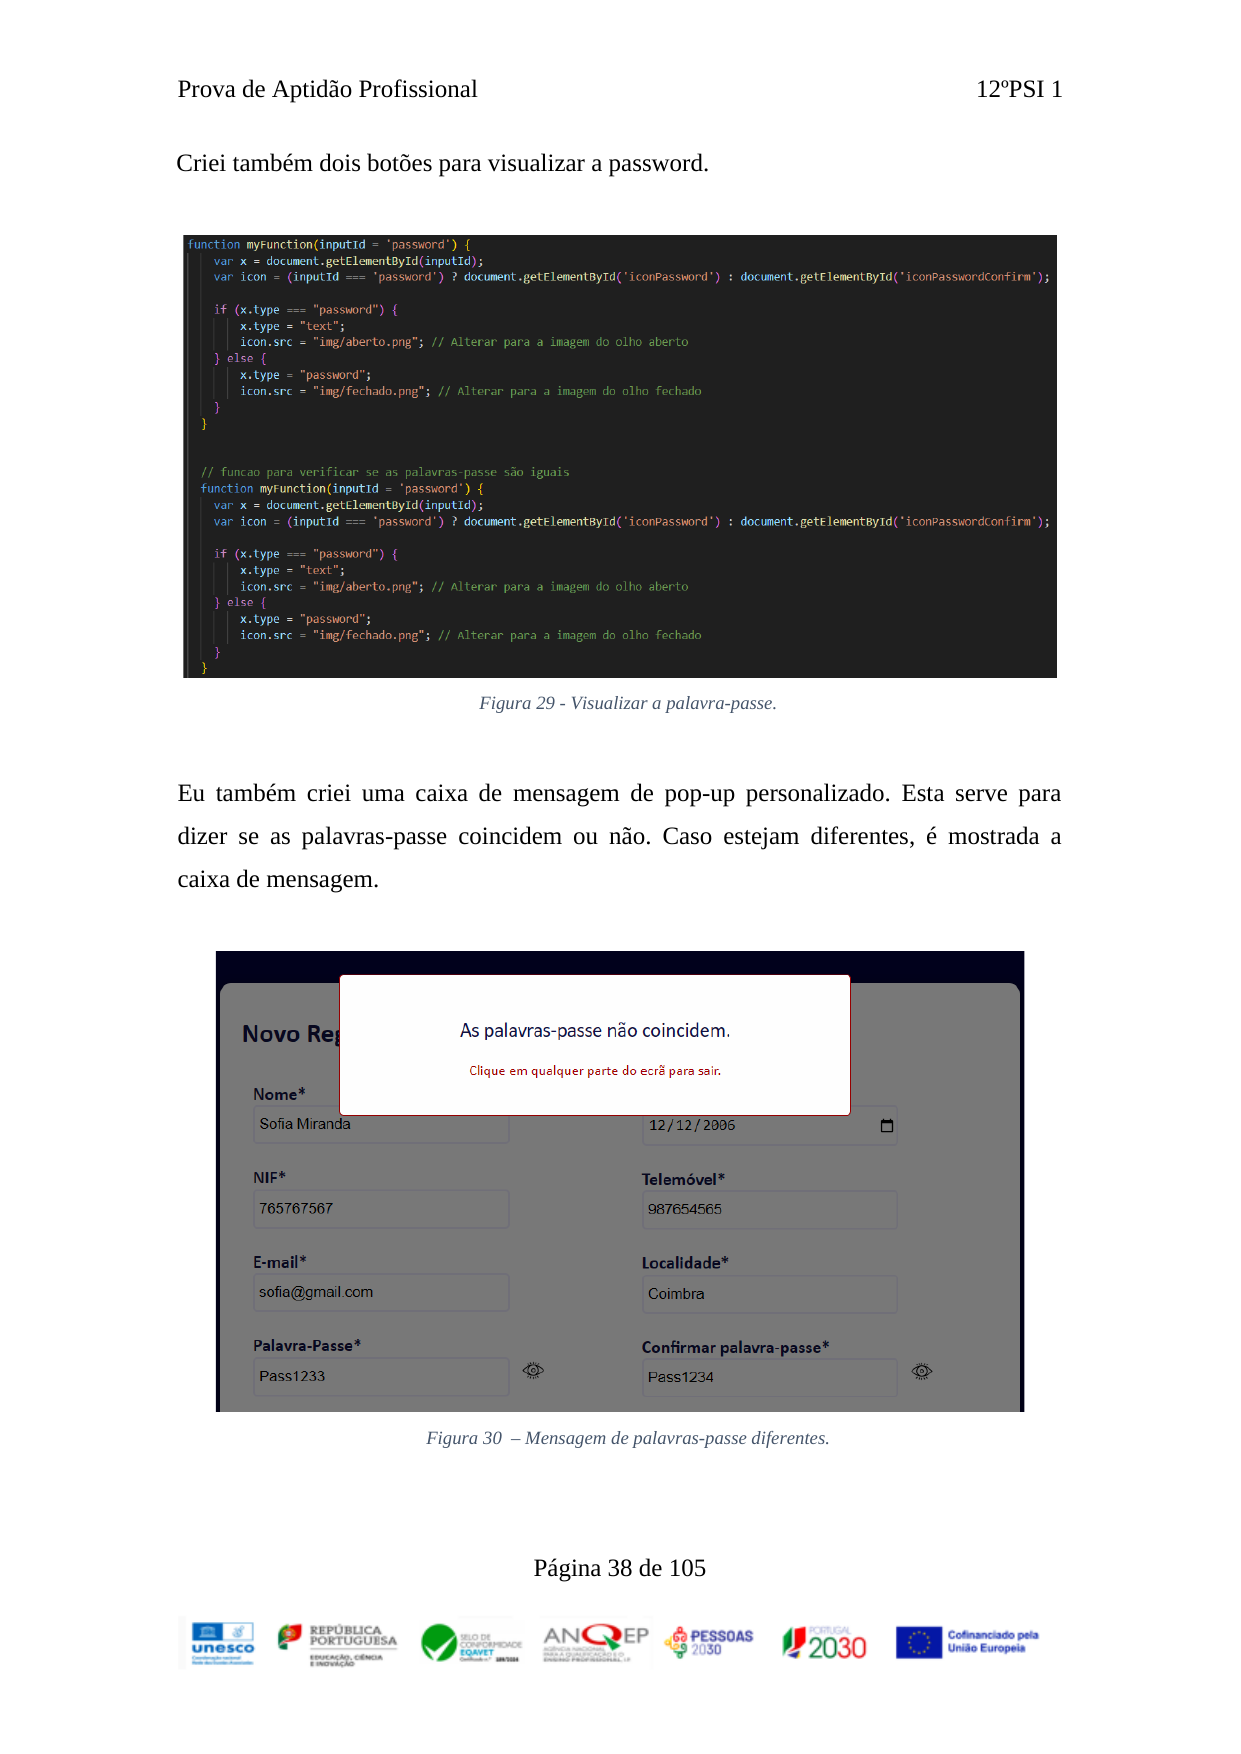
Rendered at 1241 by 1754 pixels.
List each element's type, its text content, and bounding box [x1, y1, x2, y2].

picture [183, 235, 1057, 678]
picture [215, 951, 1025, 1412]
text Figura 29 - Visualizar a palavra-passe. [195, 692, 1063, 713]
text Criei também dois botões para visualizar a password. [176, 148, 1063, 176]
text Figura 30 – Mensagem de palavras-passe diferentes. [195, 1427, 1063, 1448]
text Eu também criei uma caixa de mensagem de pop-up personalizado. Esta serve para dizer se as palavras-passe coincidem ou não. Caso estejam diferentes, é mostrada a caixa de mensagem. [177, 778, 1063, 893]
picture [177, 1615, 1084, 1677]
